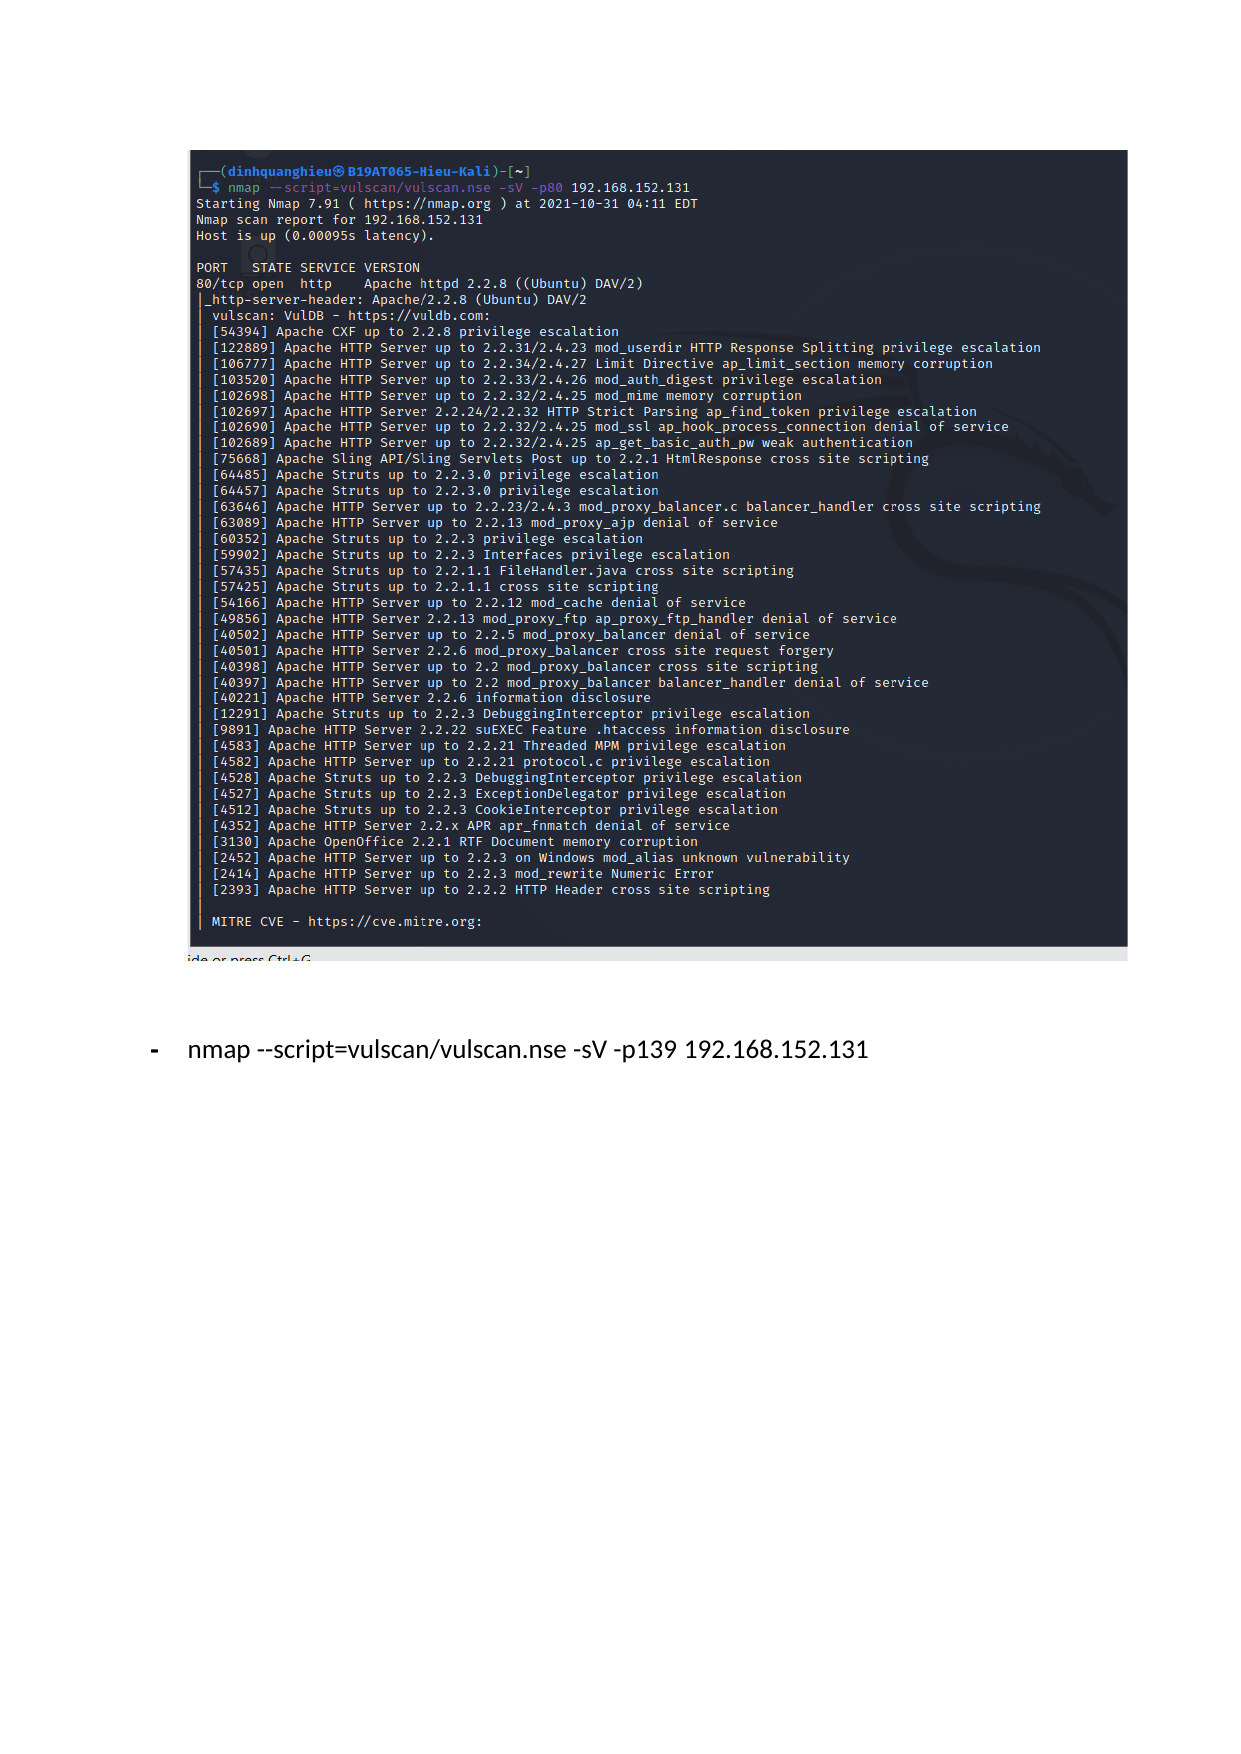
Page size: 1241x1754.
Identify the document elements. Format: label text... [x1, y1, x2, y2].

picture [187, 150, 1128, 961]
list nmap --script=vulscan/vulscan.nse -sV -p139 192.168.152.131 [150, 1032, 1090, 1065]
